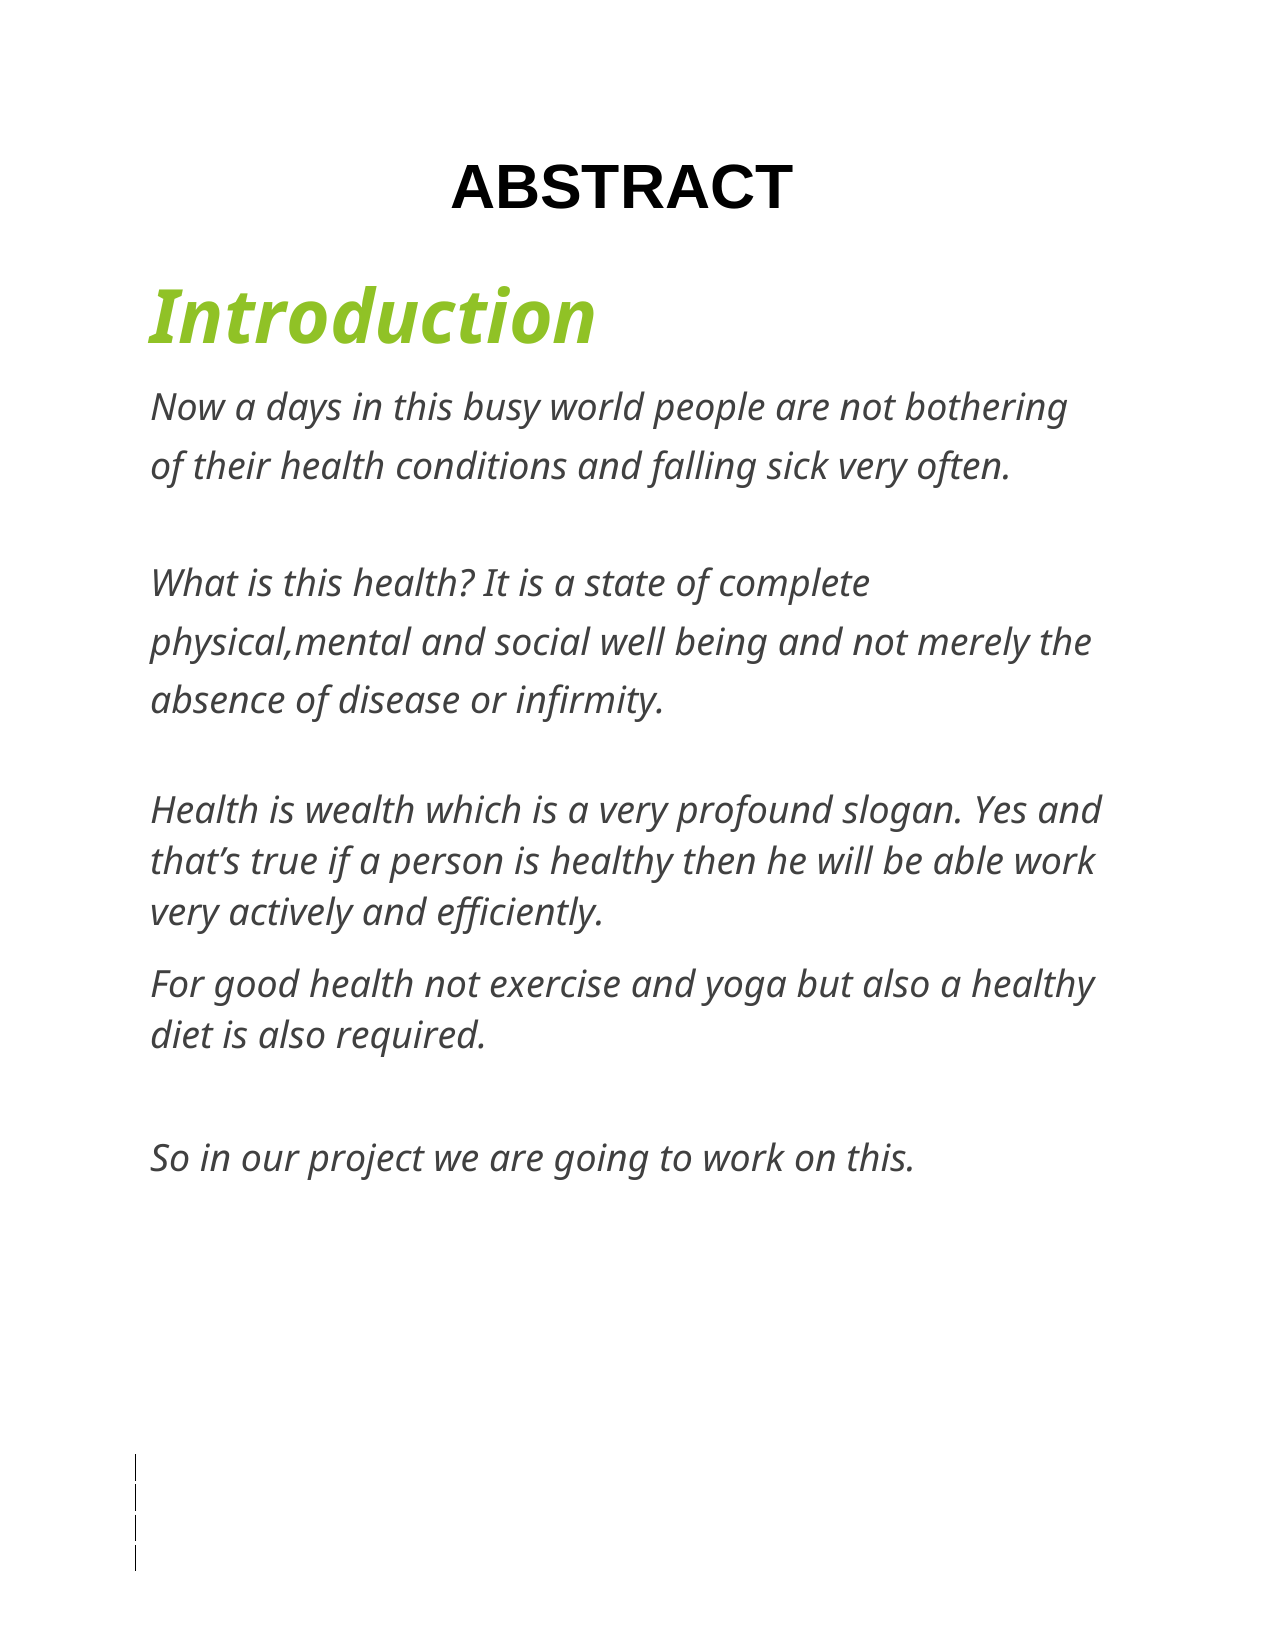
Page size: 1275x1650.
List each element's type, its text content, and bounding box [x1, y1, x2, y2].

text So in our project we are going to work on this. [150, 1131, 1125, 1182]
text What is this health? It is a state of complete physical,mental and social well being and not merely the absence of disease or infirmity. [150, 556, 1125, 724]
text For good health not exercise and yoga but also a healthy diet is also required. [150, 957, 1125, 1059]
text Health is wealth which is a very profound slogan. Yes and that’s true if a person is healthy then he will be able work very actively and efficiently. [150, 783, 1125, 936]
text ABSTRACT [375, 150, 1125, 222]
text Now a days in this busy world people are not bothering of their health conditions and falling sick very often. [150, 380, 1125, 490]
text Introduction [150, 263, 1125, 365]
